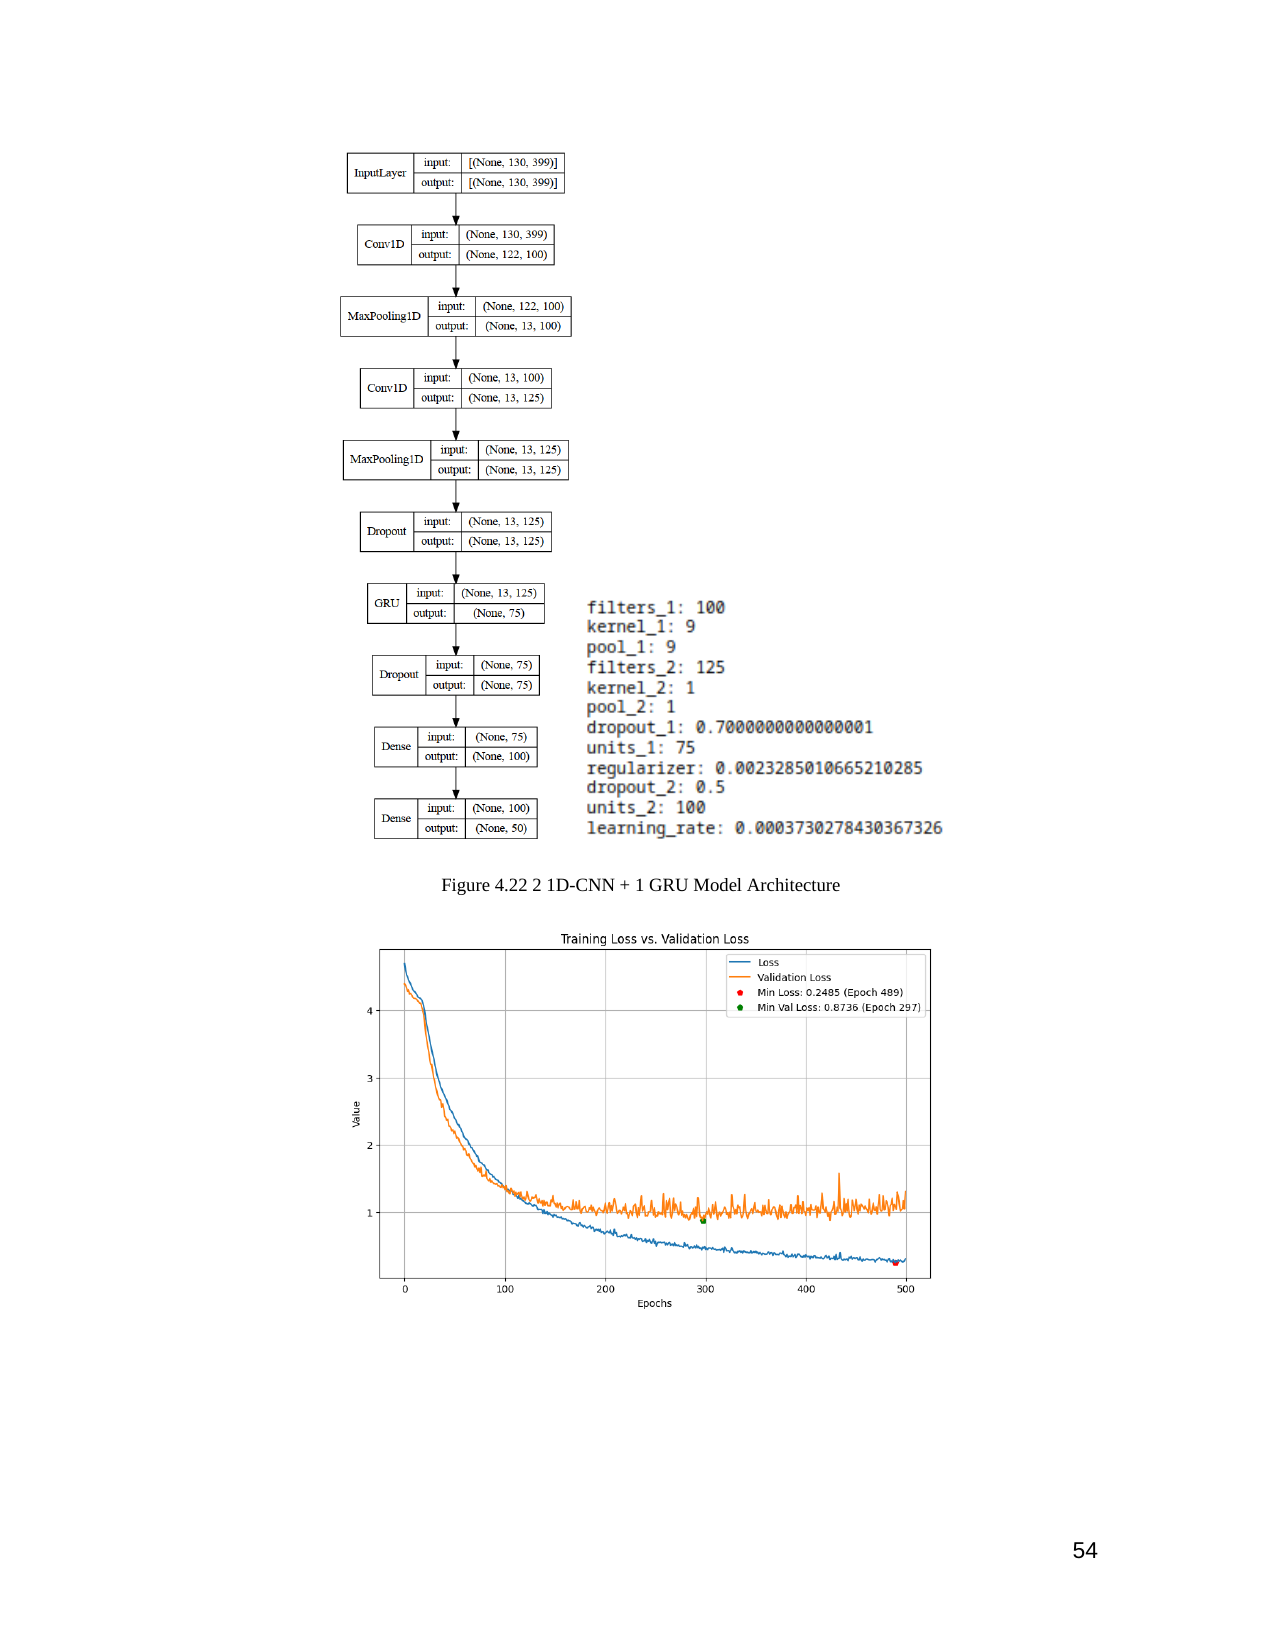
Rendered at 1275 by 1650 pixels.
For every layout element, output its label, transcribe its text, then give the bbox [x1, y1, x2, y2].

picture [337, 150, 574, 842]
picture [583, 598, 944, 842]
picture [345, 926, 937, 1315]
